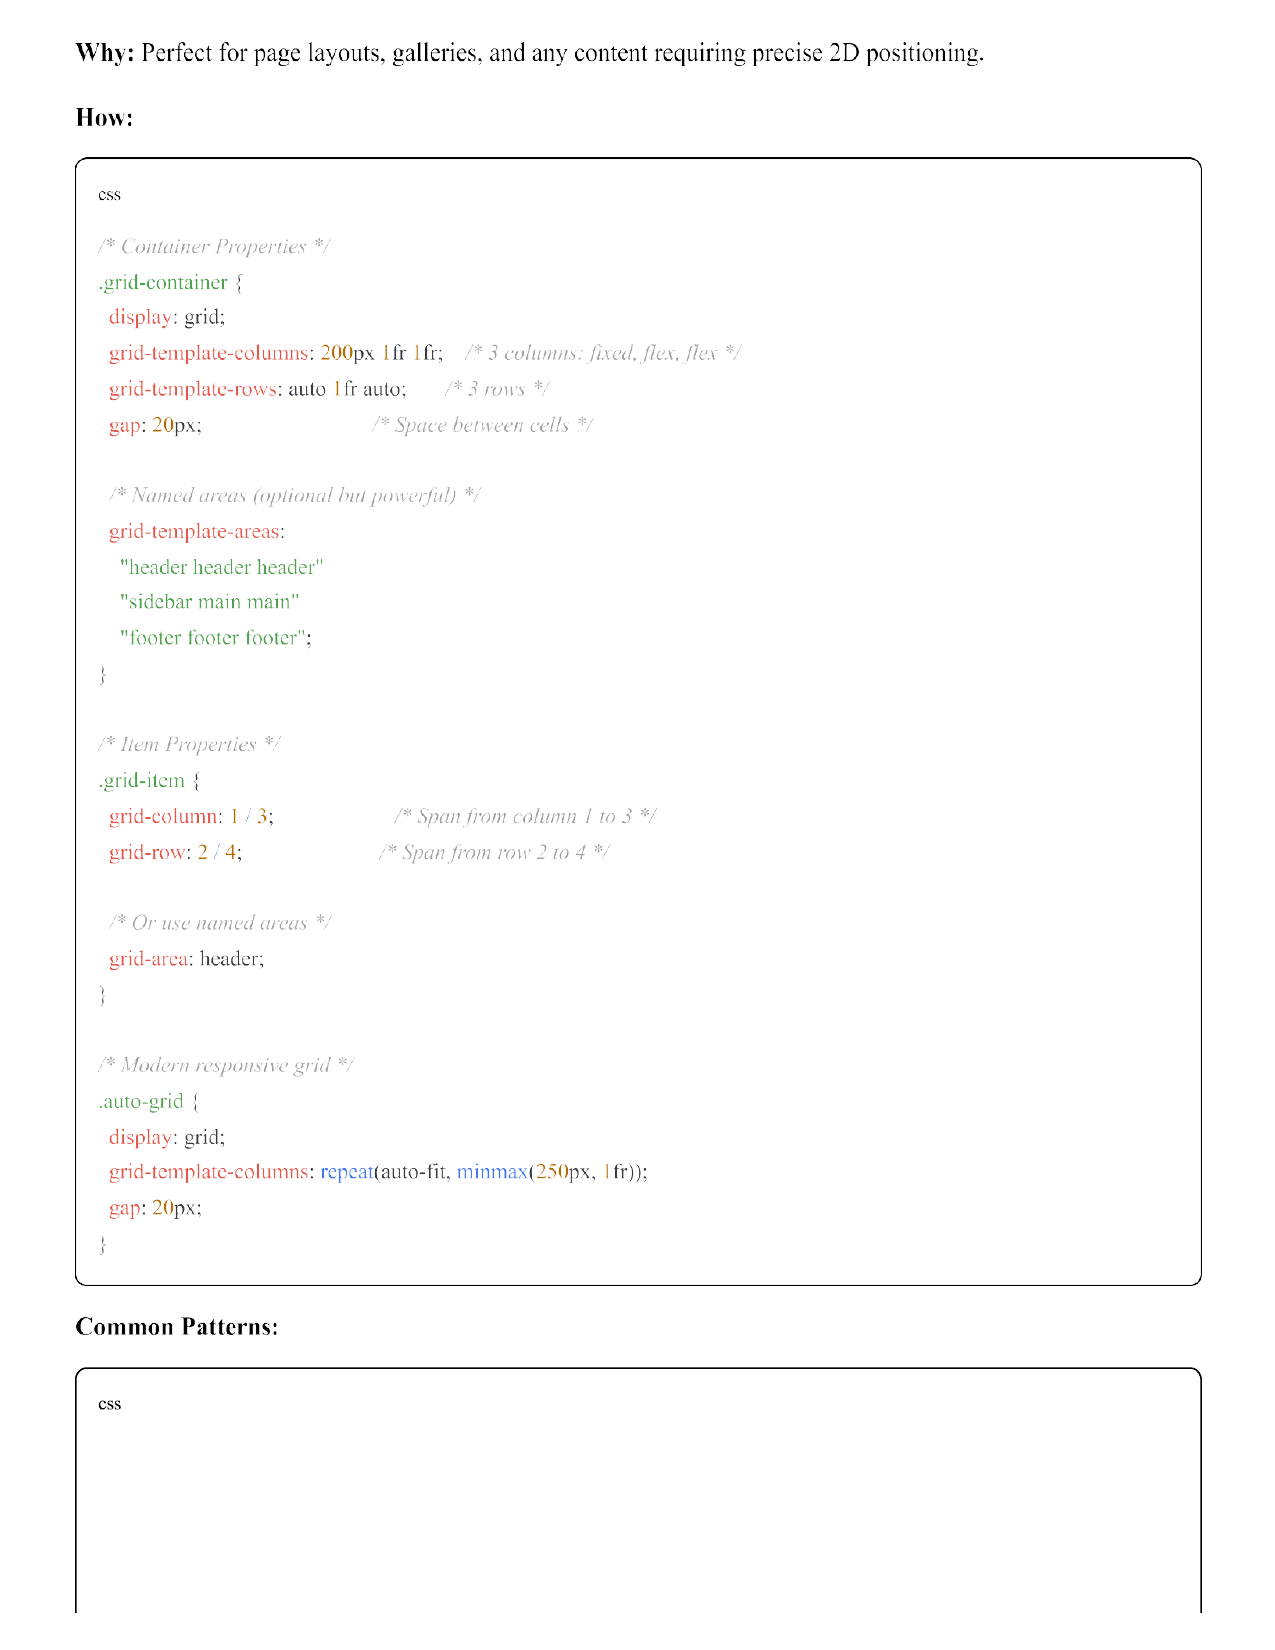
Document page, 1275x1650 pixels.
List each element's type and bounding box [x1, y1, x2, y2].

picture [75, 42, 978, 66]
picture [76, 1317, 277, 1335]
picture [75, 157, 1202, 1286]
picture [75, 108, 132, 126]
